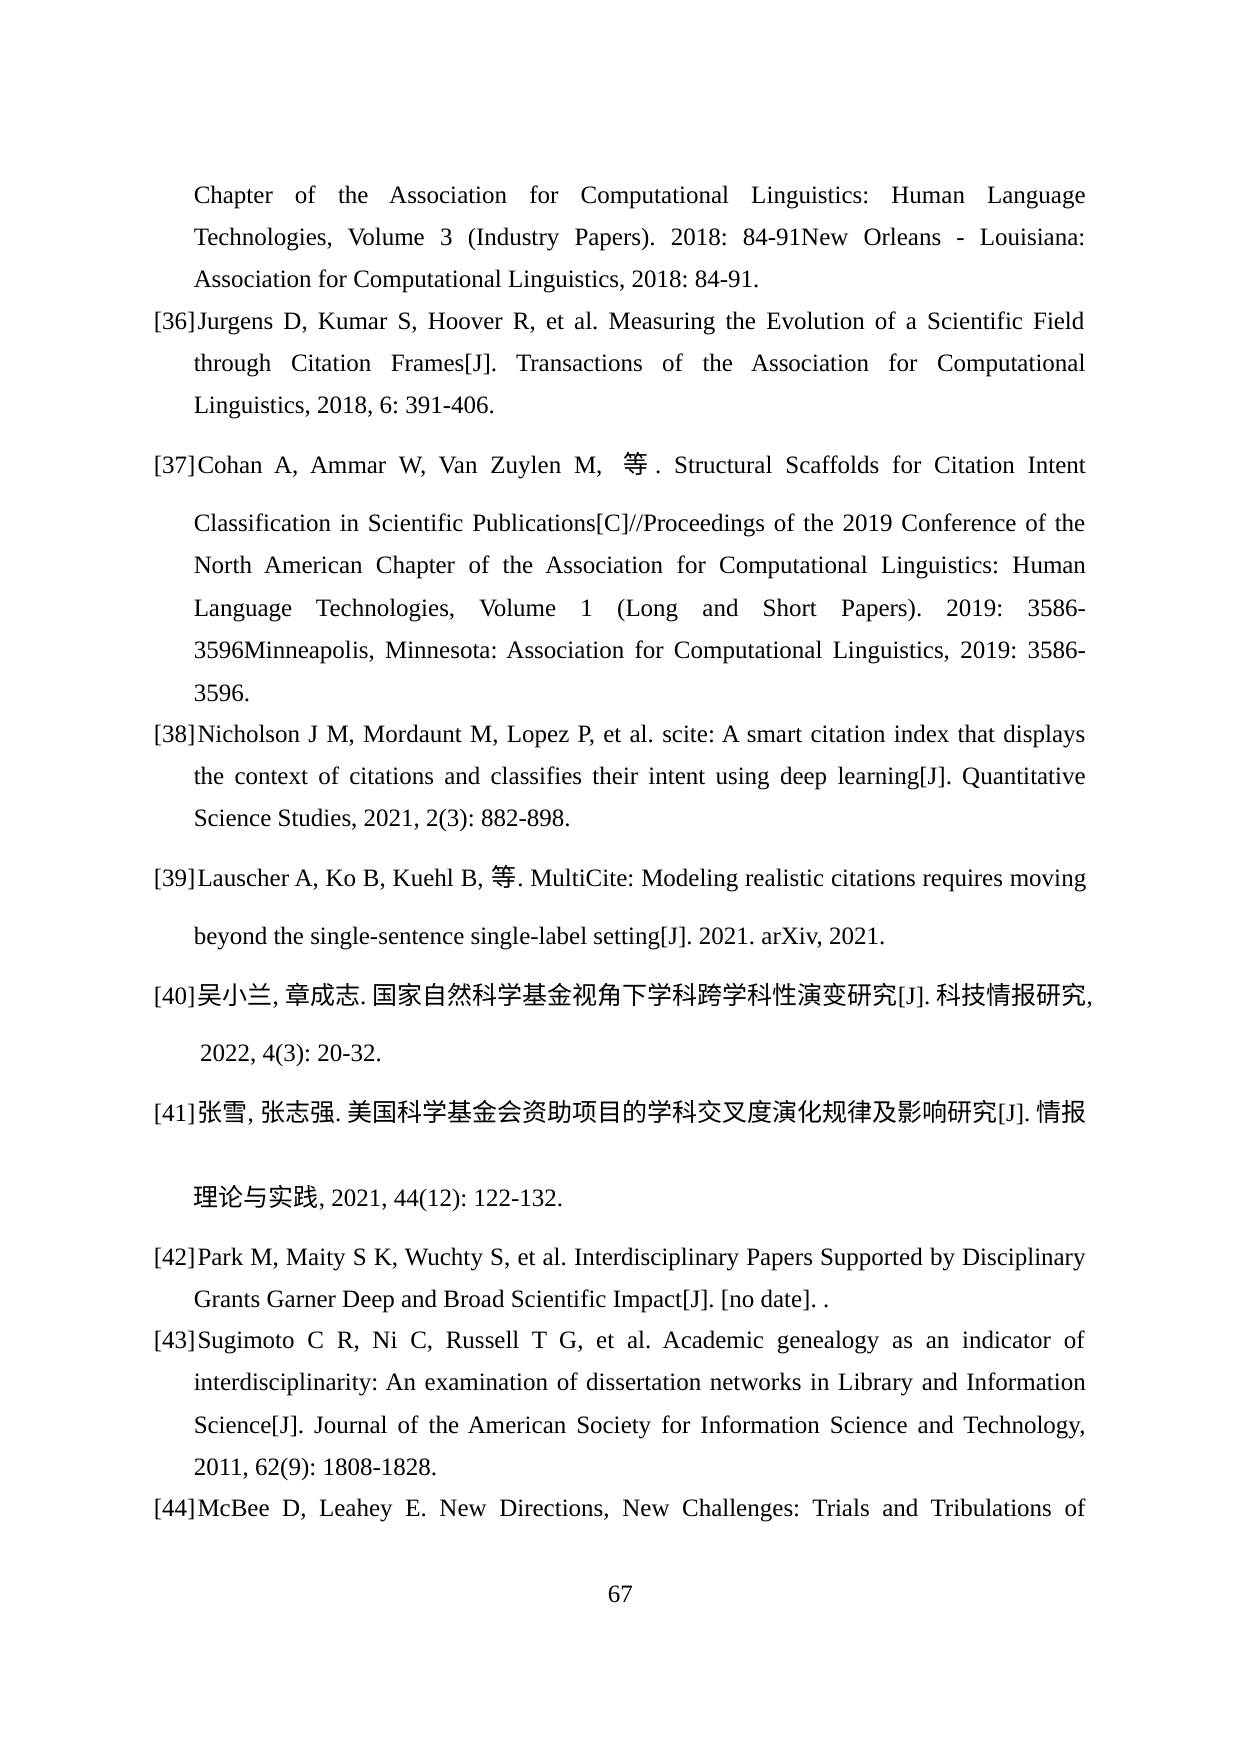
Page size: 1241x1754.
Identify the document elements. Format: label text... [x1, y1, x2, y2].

text [40] 吴小兰, 章成志. 国家自然科学基金视角下学科跨学科性演变研究[J]. 科技情报研究, 2022, 4(3): 20-32. [153, 959, 1087, 1070]
text [36] Jurgens D, Kumar S, Hoover R, et al. Measuring the Evolution of a Scientific Field through Citation Frames[J]. Transactions of the Association for Computational Linguistics, 2018, 6: 391-406. [153, 303, 1087, 422]
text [153, 1491, 1087, 1525]
text [41] 张雪, 张志强. 美国科学基金会资助项目的学科交叉度演化规律及影响研究[J]. 情报理论与实践, 2021, 44(12): 122-132. [153, 1077, 1087, 1230]
text [37] Cohan A, Ammar W, Van Zuylen M, 等. Structural Scaffolds for Citation Intent Classification in Scientific Publications[C]//Proceedings of the 2019 Conference of the North American Chapter of the Association for Computational Linguistics: Human Language Technologies, Volume 1 (Long and Short Papers). 2019: 3586-3596Minneapolis, Minnesota: Association for Computational Linguistics, 2019: 3586-3596. [153, 429, 1087, 709]
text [153, 177, 1087, 296]
text [38] Nicholson J M, Mordaunt M, Lopez P, et al. scite: A smart citation index that displays the context of citations and classifies their intent using deep learning[J]. Quantitative Science Studies, 2021, 2(3): 882-898. [153, 716, 1087, 835]
text [42] Park M, Maity S K, Wuchty S, et al. Interdisciplinary Papers Supported by Disciplinary Grants Garner Deep and Broad Scientific Impact[J]. [no date]. . [153, 1239, 1087, 1315]
text [39] Lauscher A, Ko B, Kuehl B, 等. MultiCite: Modeling realistic citations requires moving beyond the single-sentence single-label setting[J]. 2021. arXiv, 2021. [153, 842, 1087, 952]
text [43] Sugimoto C R, Ni C, Russell T G, et al. Academic genealogy as an indicator of interdisciplinarity: An examination of dissertation networks in Library and Information Science[J]. Journal of the American Society for Information Science and Technology, 2011, 62(9): 1808-1828. [153, 1322, 1087, 1484]
